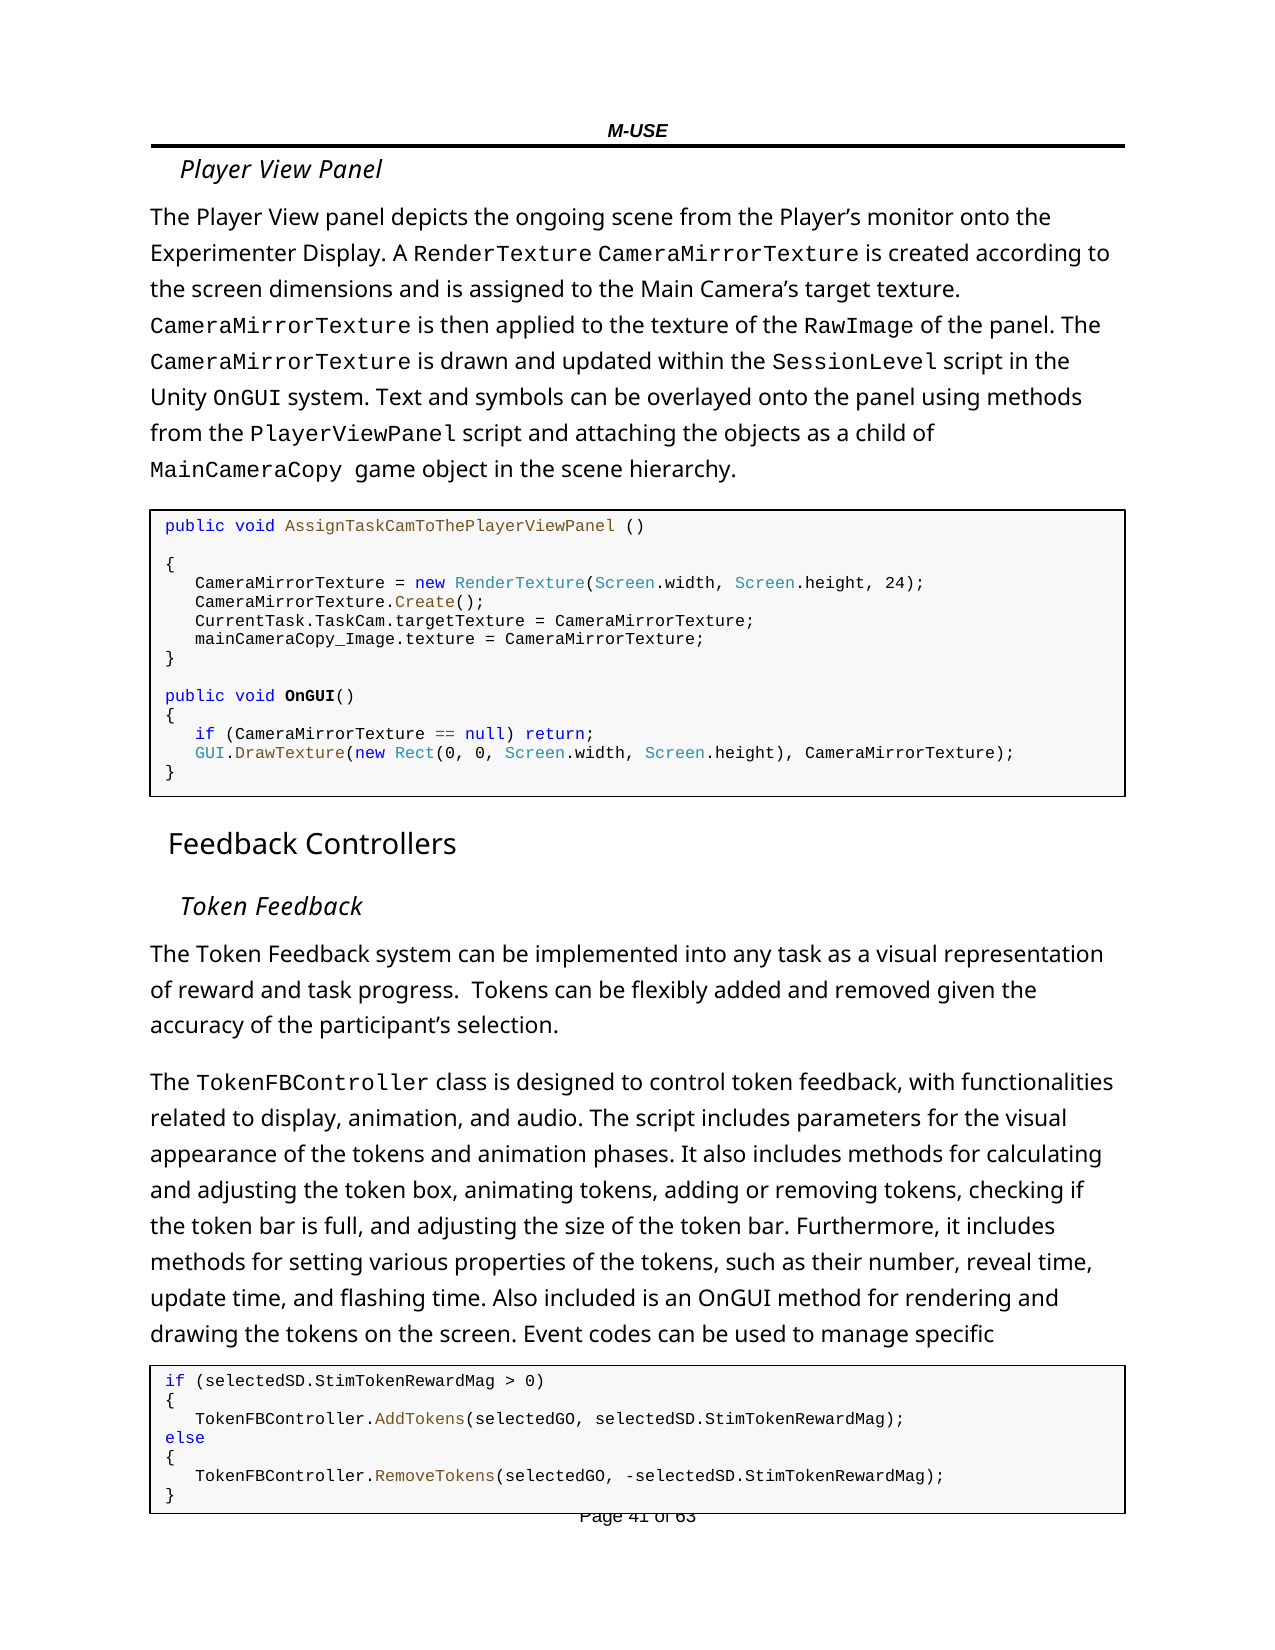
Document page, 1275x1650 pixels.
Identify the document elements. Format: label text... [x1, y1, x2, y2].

text The Player View panel depicts the ongoing scene from the Player’s monitor onto the Experimenter Display. A RenderTexture CameraMirrorTexture is created according to the screen dimensions and is assigned to the Main Camera’s target texture. CameraMirrorTexture is then applied to the texture of the RawImage of the panel. The CameraMirrorTexture is drawn and updated within the SessionLevel script in the Unity OnGUI system. Text and symbols can be overlayed onto the panel using methods from the PlayerViewPanel script and attaching the objects as a child of MainCameraCopy game object in the scene hierarchy. [150, 201, 1125, 484]
subtitle Feedback Controllers [168, 823, 1125, 863]
text The Token Feedback system can be implemented into any task as a visual representation of reward and task progress. Tokens can be flexibly added and removed given the accuracy of the participant’s selection. [150, 938, 1125, 1041]
subtitle Token Feedback [179, 889, 1125, 923]
subtitle Player View Panel [179, 152, 1125, 186]
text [150, 1066, 1125, 1349]
